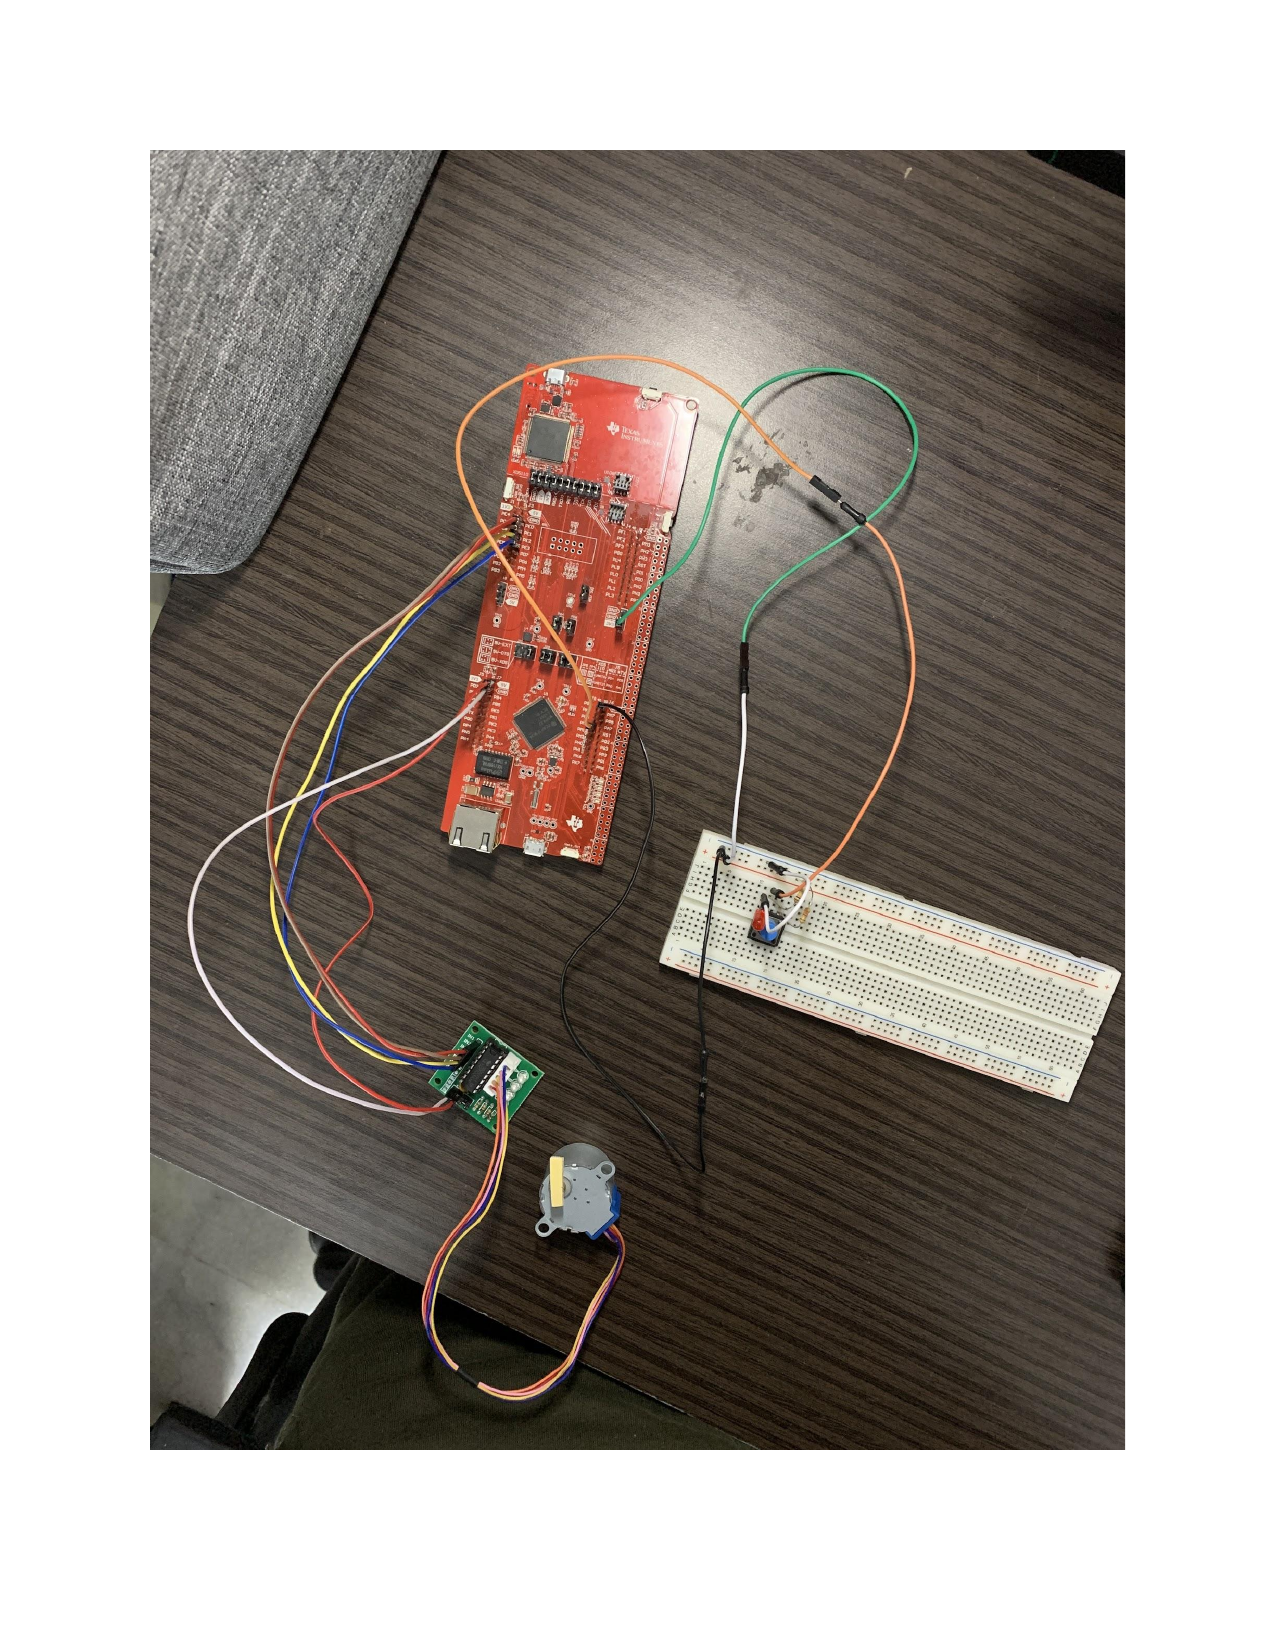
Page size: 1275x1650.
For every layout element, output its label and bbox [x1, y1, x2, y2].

picture [150, 150, 1125, 1450]
